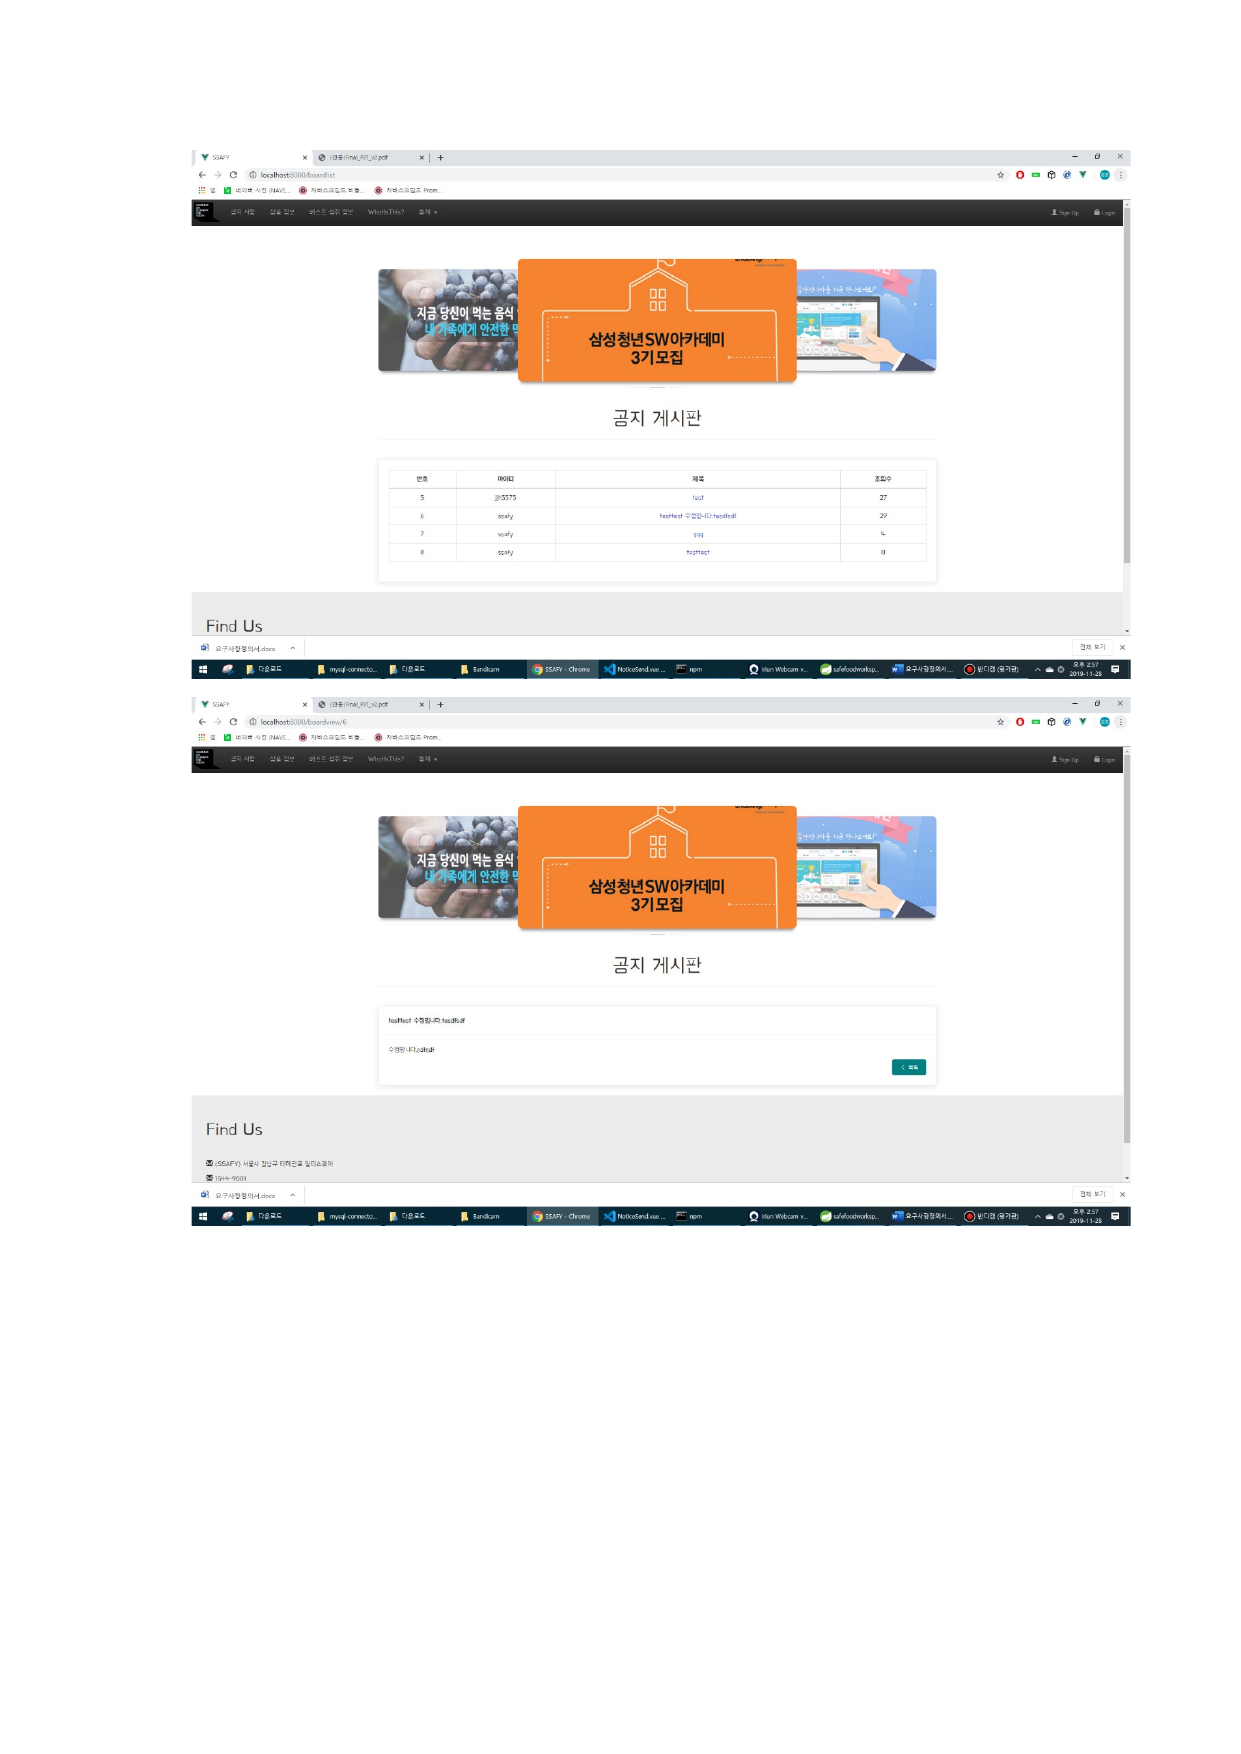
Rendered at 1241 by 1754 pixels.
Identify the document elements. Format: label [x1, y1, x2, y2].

picture [191, 697, 1131, 1226]
picture [191, 150, 1131, 679]
